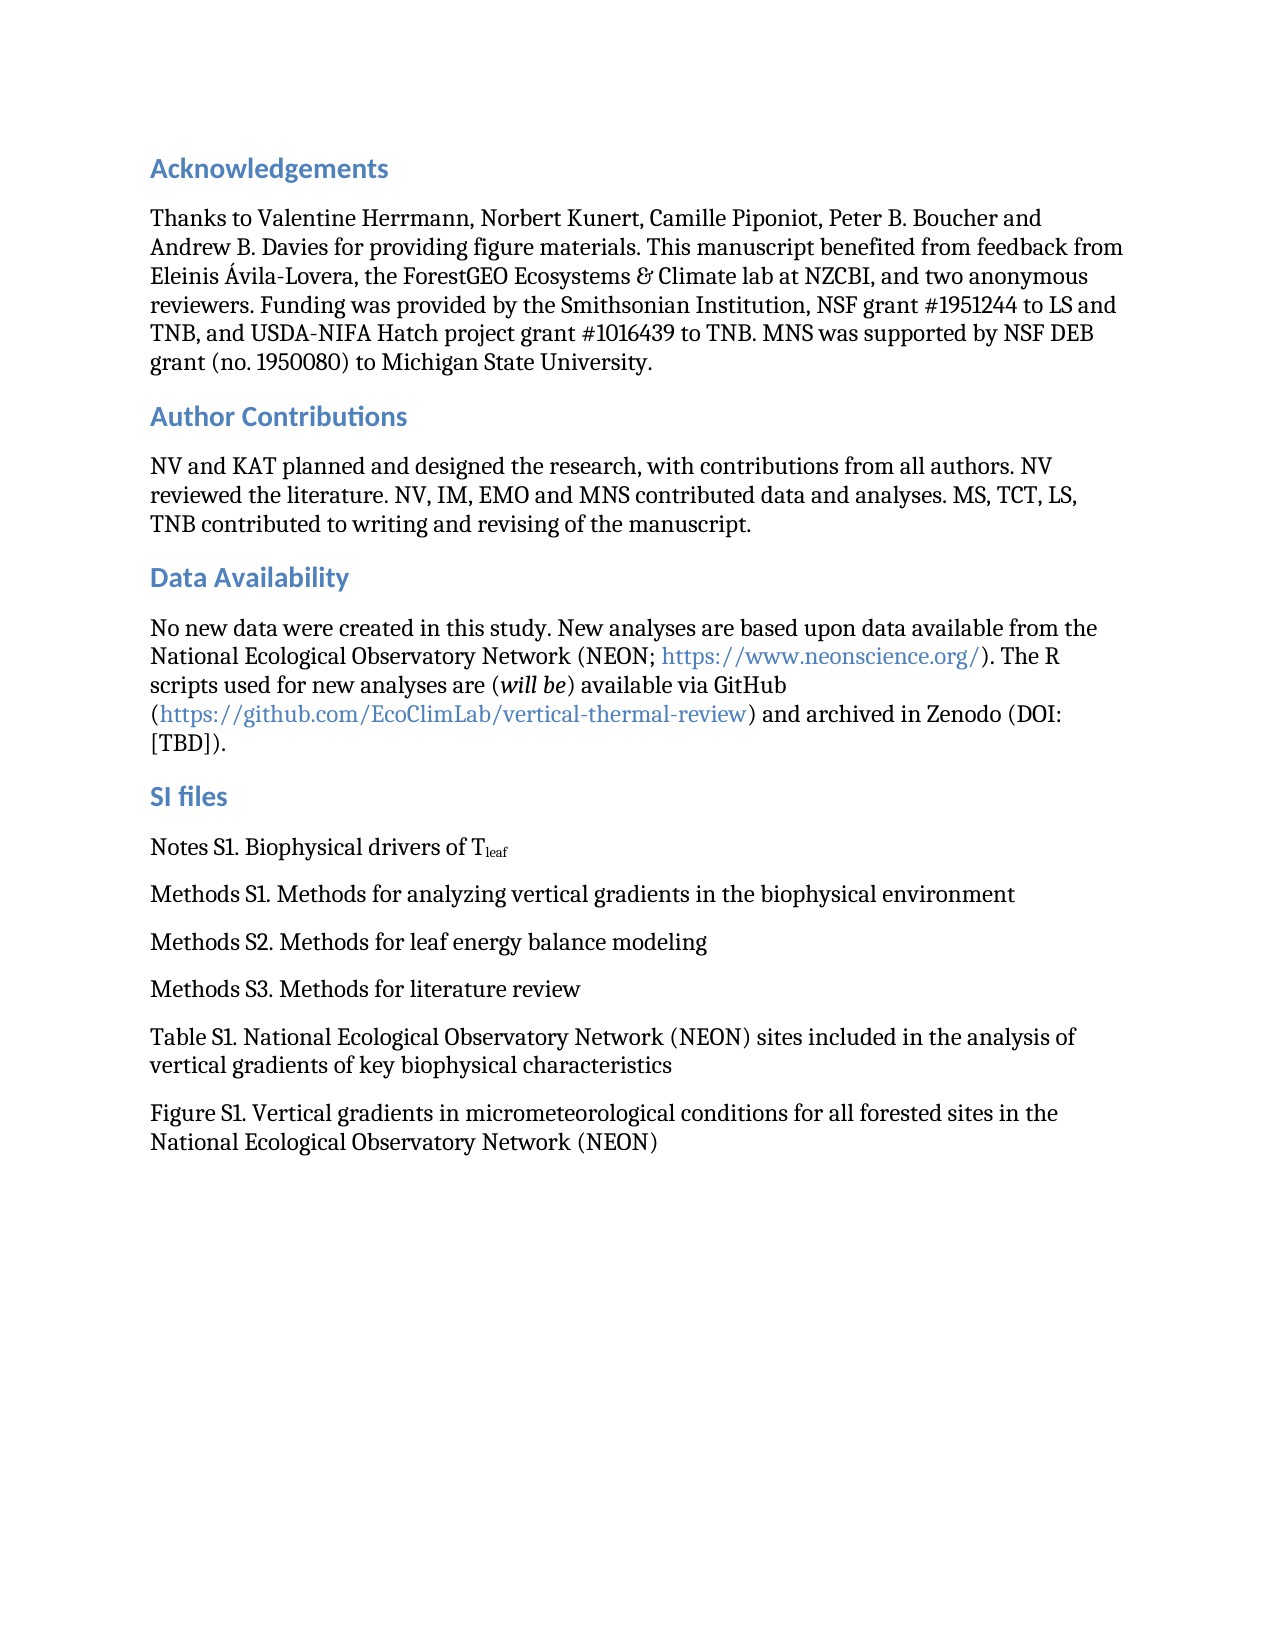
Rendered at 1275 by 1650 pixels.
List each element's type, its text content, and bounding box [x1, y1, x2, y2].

text Table S1. National Ecological Observatory Network (NEON) sites included in the analysis of vertical gradients of key biophysical characteristics [150, 1022, 1125, 1080]
text Methods S3. Methods for literature review [150, 975, 1125, 1004]
text NV and KAT planned and designed the research, with contributions from all authors. NV reviewed the literature. NV, IM, EMO and MNS contributed data and analyses. MS, TCT, LS, TNB contributed to writing and revising of the manuscript. [150, 452, 1125, 538]
subtitle Acknowledgements [150, 150, 1125, 186]
text No new data were created in this study. New analyses are based upon data available from the National Ecological Observatory Network (NEON; https://www.neonscience.org/). The R scripts used for new analyses are (will be) available via GitHub (https://github.com/EcoClimLab/vertical-thermal-review) and archived in Zenodo (DOI: [TBD]). [150, 613, 1125, 757]
subtitle Author Contributions [150, 398, 1125, 433]
text Notes S1. Biophysical drivers of Tleaf [150, 832, 1125, 861]
subtitle Data Availability [150, 559, 1125, 595]
text Figure S1. Vertical gradients in micrometeorological conditions for all forested sites in the National Ecological Observatory Network (NEON) [150, 1099, 1125, 1156]
subtitle SI files [150, 778, 1125, 814]
text Methods S1. Methods for analyzing vertical gradients in the biophysical environment [150, 880, 1125, 909]
text Thanks to Valentine Herrmann, Norbert Kunert, Camille Piponiot, Peter B. Boucher and Andrew B. Davies for providing figure materials. This manuscript benefited from feedback from Eleinis Ávila-Lovera, the ForestGEO Ecosystems & Climate lab at NZCBI, and two anonymous reviewers. Funding was provided by the Smithsonian Institution, NSF grant #1951244 to LS and TNB, and USDA-NIFA Hatch project grant #1016439 to TNB. MNS was supported by NSF DEB grant (no. 1950080) to Michigan State University. [150, 204, 1125, 377]
text Methods S2. Methods for leaf energy balance modeling [150, 927, 1125, 956]
